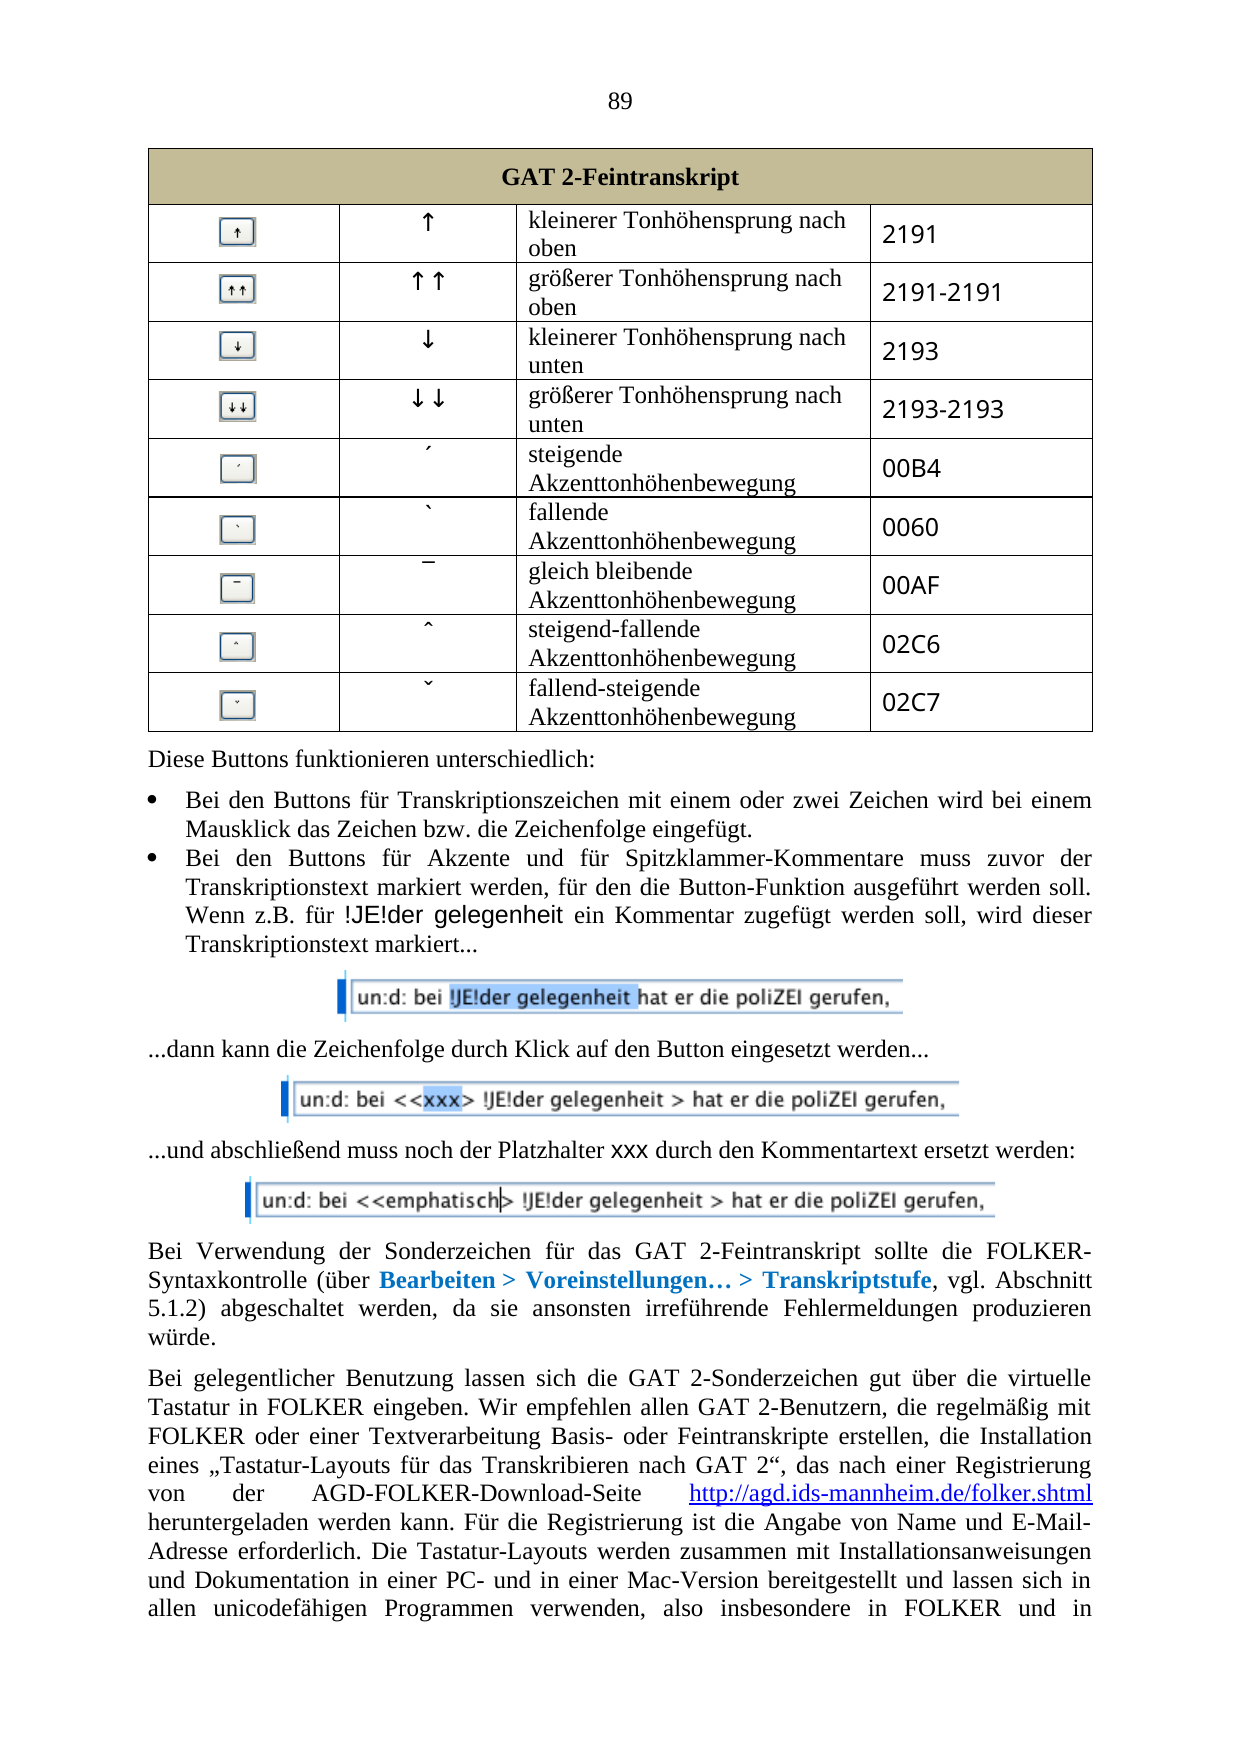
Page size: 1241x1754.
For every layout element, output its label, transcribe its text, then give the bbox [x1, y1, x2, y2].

table_cell größerer Tonhöhensprung nach oben [517, 263, 870, 321]
table_cell 2191 [871, 205, 1092, 262]
table_cell [149, 556, 339, 613]
picture [219, 515, 256, 545]
table_cell 2193 [871, 322, 1092, 379]
table_cell [149, 615, 339, 672]
picture [281, 1075, 960, 1123]
table_cell ↓ [340, 322, 516, 379]
table_cell 2193-2193 [871, 380, 1092, 438]
table_header GAT 2-Feintranskript [149, 149, 1092, 204]
picture [220, 454, 257, 484]
table_cell [149, 439, 339, 496]
table_cell fallend-steigende Akzenttonhöhenbewegung [517, 673, 870, 731]
table_cell ˆ [340, 615, 516, 672]
text Bei Verwendung der Sonderzeichen für das GAT 2-Feintranskript sollte die FOLKER-Syntaxkontrolle (über Bearbeiten > Voreinstellungen… > Transkriptstufe, vgl. Abschnitt 5.1.2) abgeschaltet werden, da sie ansonsten irreführende Fehlermeldungen produzieren würde. [148, 1236, 1093, 1351]
table_cell 02C6 [871, 615, 1092, 672]
table_cell fallende Akzenttonhöhenbewegung [517, 498, 870, 555]
table_cell [149, 263, 339, 321]
table_cell [149, 322, 339, 379]
table_cell steigende Akzenttonhöhenbewegung [517, 439, 870, 496]
table_cell steigend-fallende Akzenttonhöhenbewegung [517, 615, 870, 672]
picture [218, 391, 257, 422]
table_cell 0060 [871, 498, 1092, 555]
text Diese Buttons funktionieren unterschiedlich: [148, 744, 1093, 773]
picture [218, 217, 257, 247]
list Bei den Buttons für Transkriptionszeichen mit einem oder zwei Zeichen wird bei einem Mausklick das Zeichen bzw. die Zeichenfolge eingefügt. [148, 785, 1093, 843]
picture [245, 1176, 995, 1224]
table_cell ˇ [340, 673, 516, 731]
picture [219, 690, 256, 721]
table_cell kleinerer Tonhöhensprung nach unten [517, 322, 870, 379]
table_cell ↓↓ [340, 380, 516, 438]
table_cell ¯ [340, 556, 516, 613]
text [148, 1363, 1093, 1622]
table_cell 00AF [871, 556, 1092, 613]
picture [219, 632, 256, 662]
picture [219, 573, 256, 604]
table_cell kleinerer Tonhöhensprung nach oben [517, 205, 870, 262]
table_cell ` [340, 498, 516, 555]
table_cell [149, 673, 339, 731]
list Bei den Buttons für Akzente und für Spitzklammer-Kommentare muss zuvor der Transkriptionstext markiert werden, für den die Button-Funktion ausgeführt werden soll. Wenn z.B. für !JE!der gelegenheit ein Kommentar zugefügt werden soll, wird dieser Transkriptionstext markiert... [148, 843, 1093, 958]
picture [218, 274, 257, 304]
table_cell größerer Tonhöhensprung nach unten [517, 380, 870, 438]
text ...und abschließend muss noch der Platzhalter xxx durch den Kommentartext ersetzt werden: [148, 1135, 1093, 1164]
table_cell gleich bleibende Akzenttonhöhenbewegung [517, 556, 870, 613]
table_cell ´ [340, 439, 516, 496]
table_cell [149, 498, 339, 555]
table_cell ↑ [340, 205, 516, 262]
picture [218, 331, 257, 361]
text ...dann kann die Zeichenfolge durch Klick auf den Button eingesetzt werden... [148, 1034, 1093, 1063]
picture [337, 970, 903, 1022]
table_cell [149, 205, 339, 262]
table_cell 02C7 [871, 673, 1092, 731]
table_cell 2191-2191 [871, 263, 1092, 321]
table_cell 00B4 [871, 439, 1092, 496]
table_cell [149, 380, 339, 438]
table_cell ↑↑ [340, 263, 516, 321]
